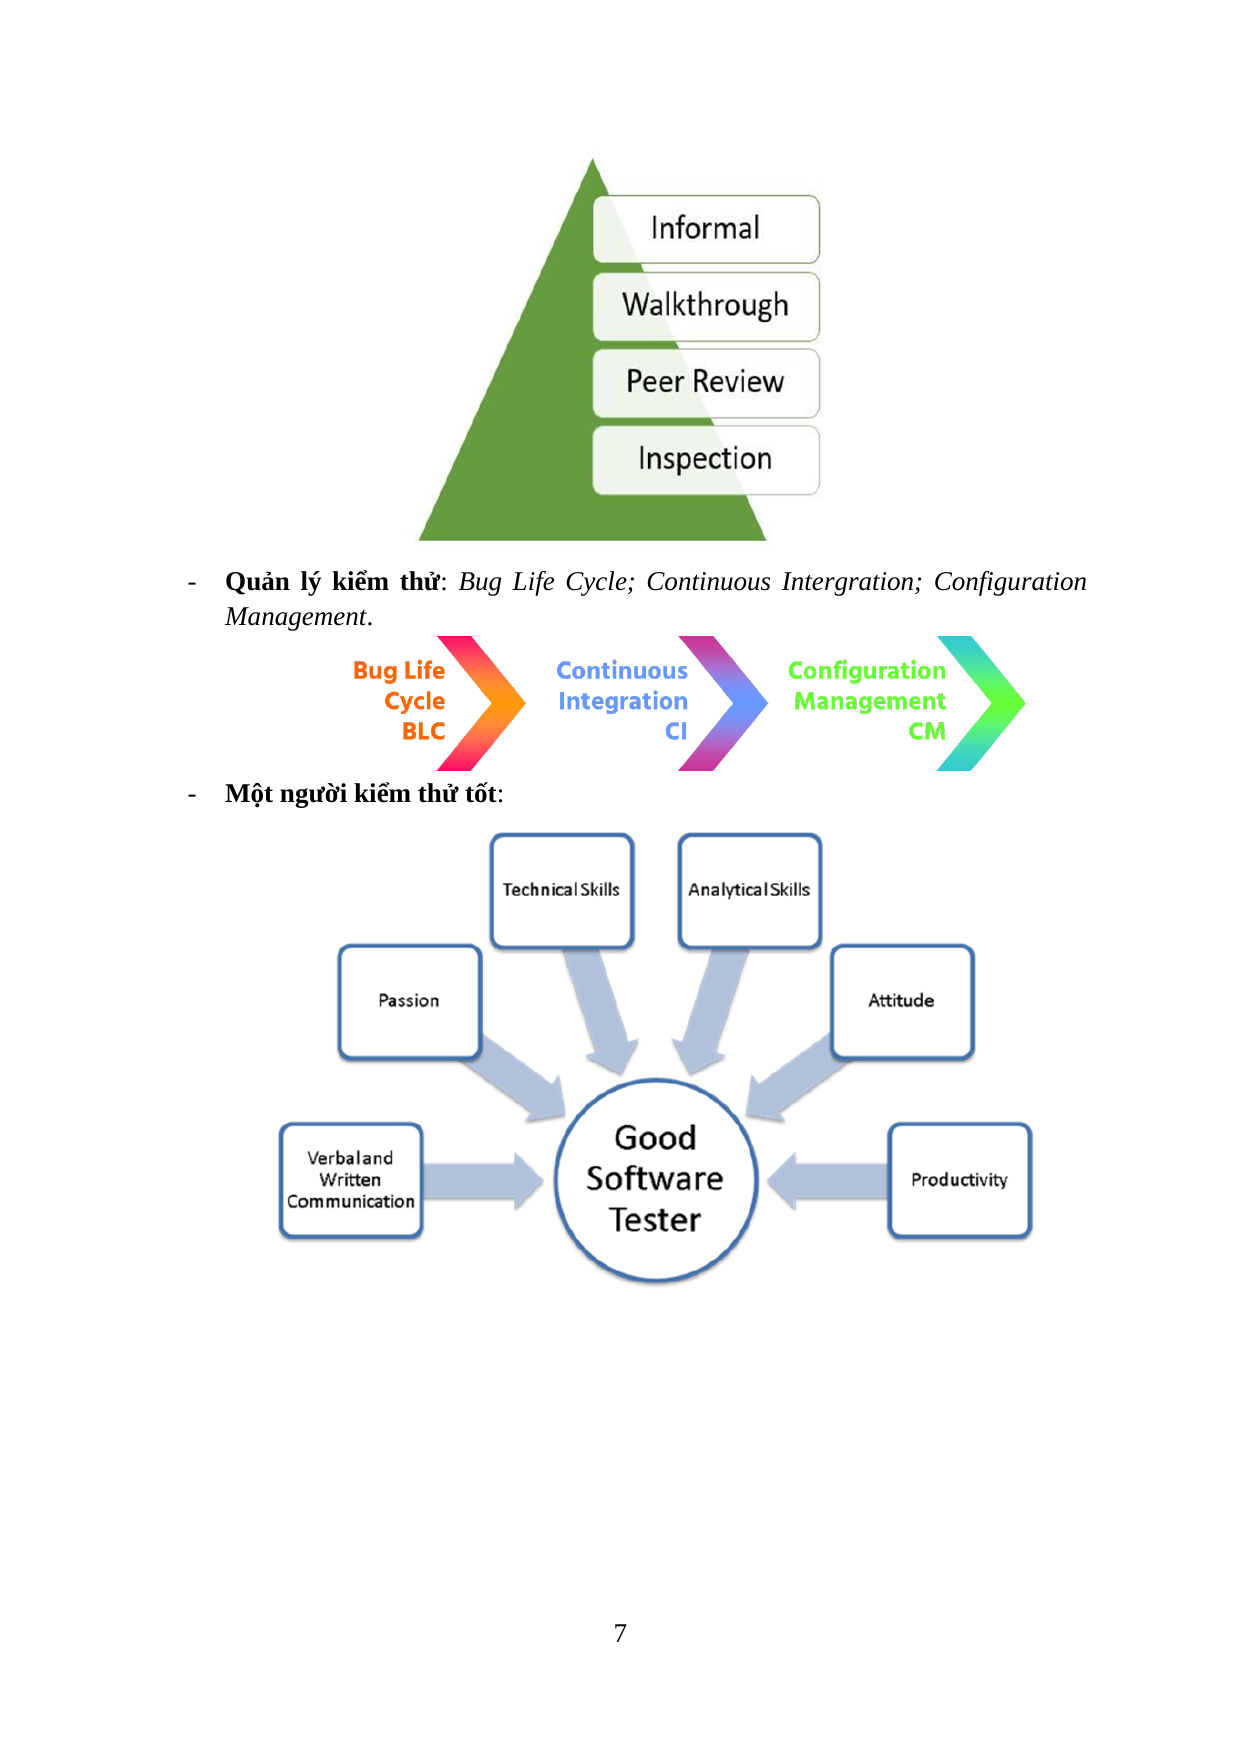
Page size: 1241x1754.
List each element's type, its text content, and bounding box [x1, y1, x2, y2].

picture [399, 150, 917, 560]
list Quản lý kiểm thử: Bug Life Cycle; Continuous Intergration; Configuration Management. [187, 564, 1090, 631]
picture [258, 812, 1057, 1302]
list Một người kiểm thử tốt: [187, 777, 1090, 808]
picture [289, 636, 1026, 772]
